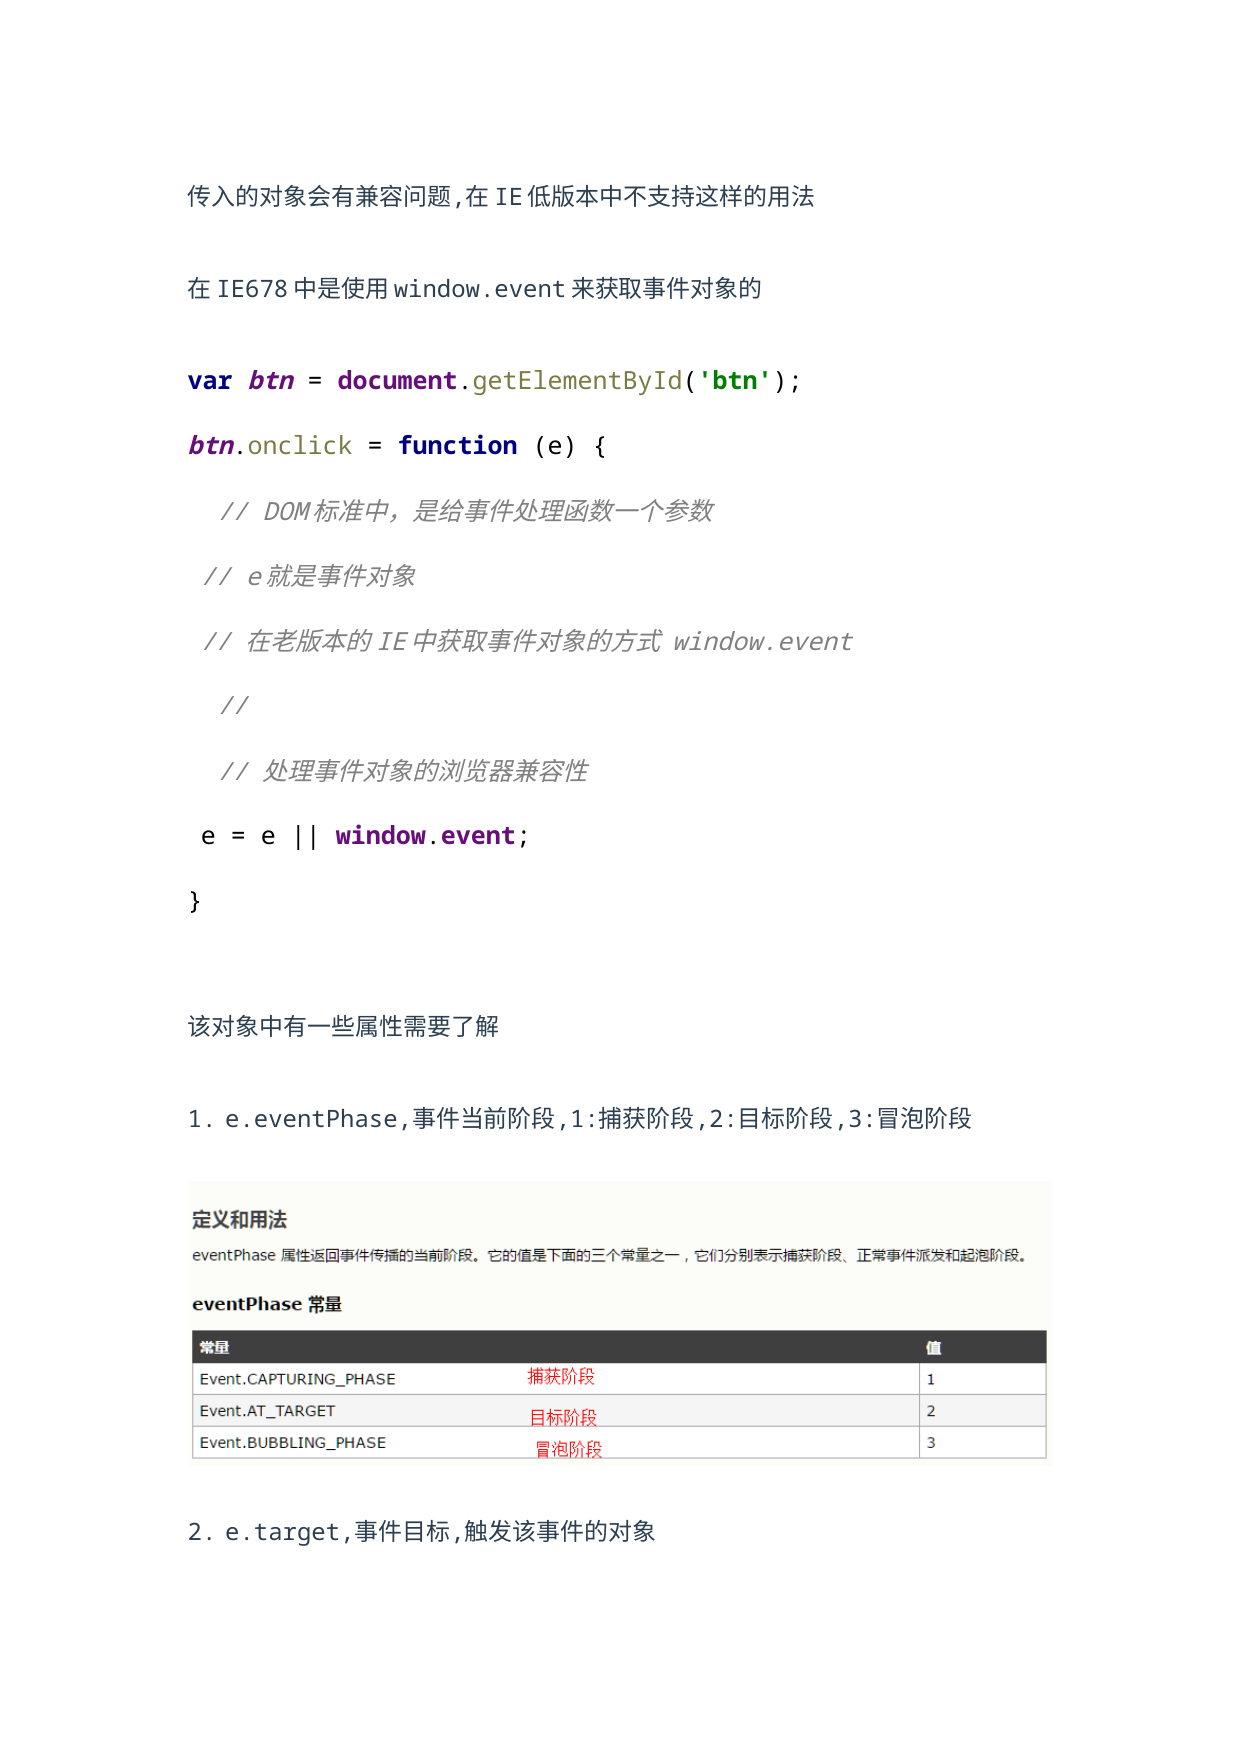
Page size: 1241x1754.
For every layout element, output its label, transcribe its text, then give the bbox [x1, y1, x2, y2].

picture [187, 1181, 1053, 1466]
text } [187, 867, 1053, 932]
list e.eventPhase,事件当前阶段,1:捕获阶段,2:目标阶段,3:冒泡阶段 [187, 1084, 1053, 1149]
text 在IE678中是使用window.event来获取事件对象的 [187, 254, 1053, 319]
text 传入的对象会有兼容问题,在IE低版本中不支持这样的用法 [187, 162, 1053, 227]
list e.target,事件目标,触发该事件的对象 [187, 1497, 1053, 1562]
text 该对象中有一些属性需要了解 [187, 992, 1053, 1057]
text var btn = document.getElementById('btn'); btn.onclick = function (e) { // DOM标准中，是给事件处理函数一个参数 // e就是事件对象 // 在老版本的IE中获取事件对象的方式 window.event // // 处理事件对象的浏览器兼容性 e = e || window.event; [187, 347, 1053, 867]
